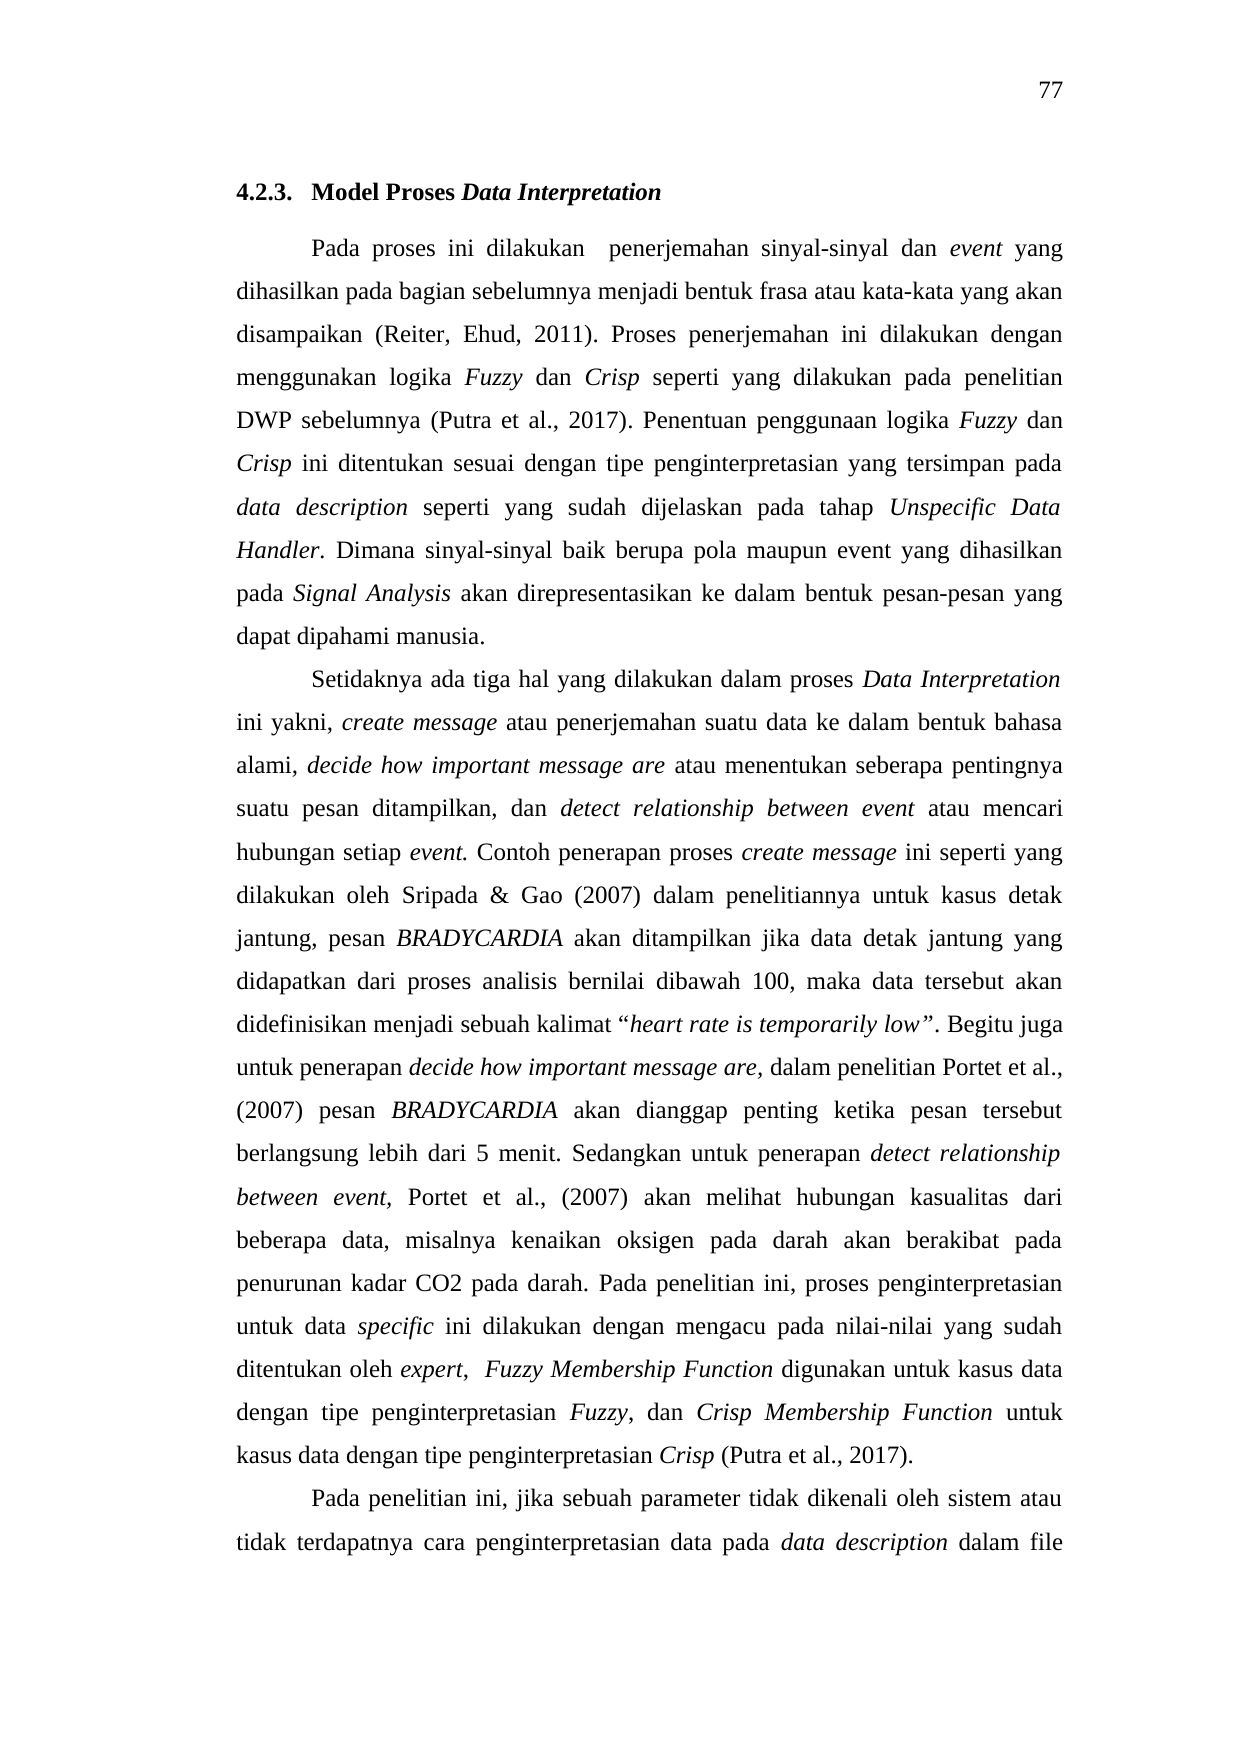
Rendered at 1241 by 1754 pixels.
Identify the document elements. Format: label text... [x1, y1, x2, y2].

text Pada proses ini dilakukan penerjemahan sinyal-sinyal dan event yang dihasilkan pada bagian sebelumnya menjadi bentuk frasa atau kata-kata yang akan disampaikan (Reiter, Ehud, 2011). Proses penerjemahan ini dilakukan dengan menggunakan logika Fuzzy dan Crisp seperti yang dilakukan pada penelitian DWP sebelumnya (Putra et al., 2017). Penentuan penggunaan logika Fuzzy dan Crisp ini ditentukan sesuai dengan tipe penginterpretasian yang tersimpan pada data description seperti yang sudah dijelaskan pada tahap Unspecific Data Handler. Dimana sinyal-sinyal baik berupa pola maupun event yang dihasilkan pada Signal Analysis akan direpresentasikan ke dalam bentuk pesan-pesan yang dapat dipahami manusia. [236, 233, 1063, 650]
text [236, 1483, 1063, 1555]
text Setidaknya ada tiga hal yang dilakukan dalam proses Data Interpretation ini yakni, create message atau penerjemahan suatu data ke dalam bentuk bahasa alami, decide how important message are atau menentukan seberapa pentingnya suatu pesan ditampilkan, dan detect relationship between event atau mencari hubungan setiap event. Contoh penerapan proses create message ini seperti yang dilakukan oleh Sripada & Gao (2007) dalam penelitiannya untuk kasus detak jantung, pesan BRADYCARDIA akan ditampilkan jika data detak jantung yang didapatkan dari proses analisis bernilai dibawah 100, maka data tersebut akan didefinisikan menjadi sebuah kalimat “heart rate is temporarily low”. Begitu juga untuk penerapan decide how important message are, dalam penelitian Portet et al., (2007) pesan BRADYCARDIA akan dianggap penting ketika pesan tersebut berlangsung lebih dari 5 menit. Sedangkan untuk penerapan detect relationship between event, Portet et al., (2007) akan melihat hubungan kasualitas dari beberapa data, misalnya kenaikan oksigen pada darah akan berakibat pada penurunan kadar CO2 pada darah. Pada penelitian ini, proses penginterpretasian untuk data specific ini dilakukan dengan mengacu pada nilai-nilai yang sudah ditentukan oleh expert, Fuzzy Membership Function digunakan untuk kasus data dengan tipe penginterpretasian Fuzzy, dan Crisp Membership Function untuk kasus data dengan tipe penginterpretasian Crisp (Putra et al., 2017). [236, 664, 1063, 1469]
subtitle Model Proses Data Interpretation [236, 177, 1063, 206]
